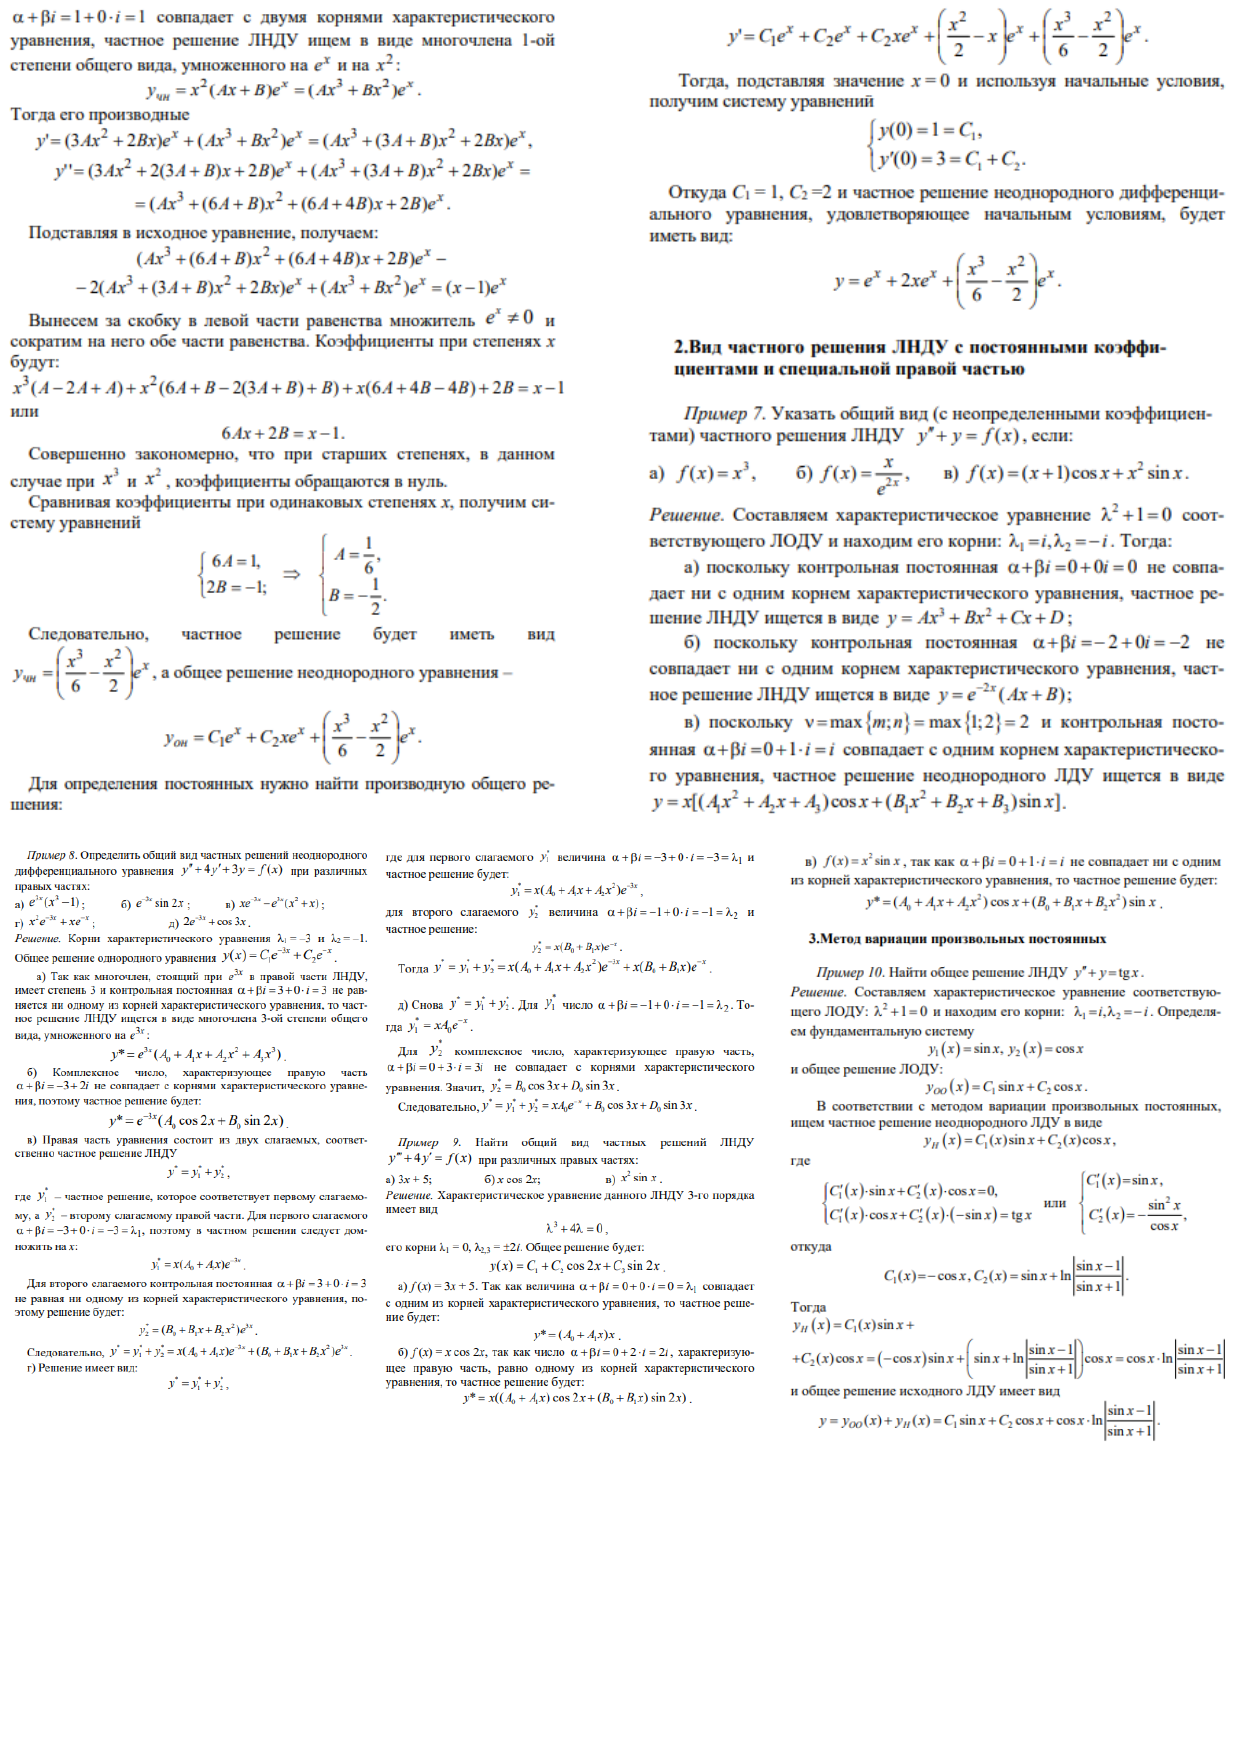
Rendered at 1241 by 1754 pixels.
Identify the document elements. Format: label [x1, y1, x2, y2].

picture [779, 841, 1238, 1453]
picture [6, 837, 373, 1395]
picture [637, 0, 1237, 822]
picture [375, 844, 774, 1415]
picture [0, 2, 571, 821]
